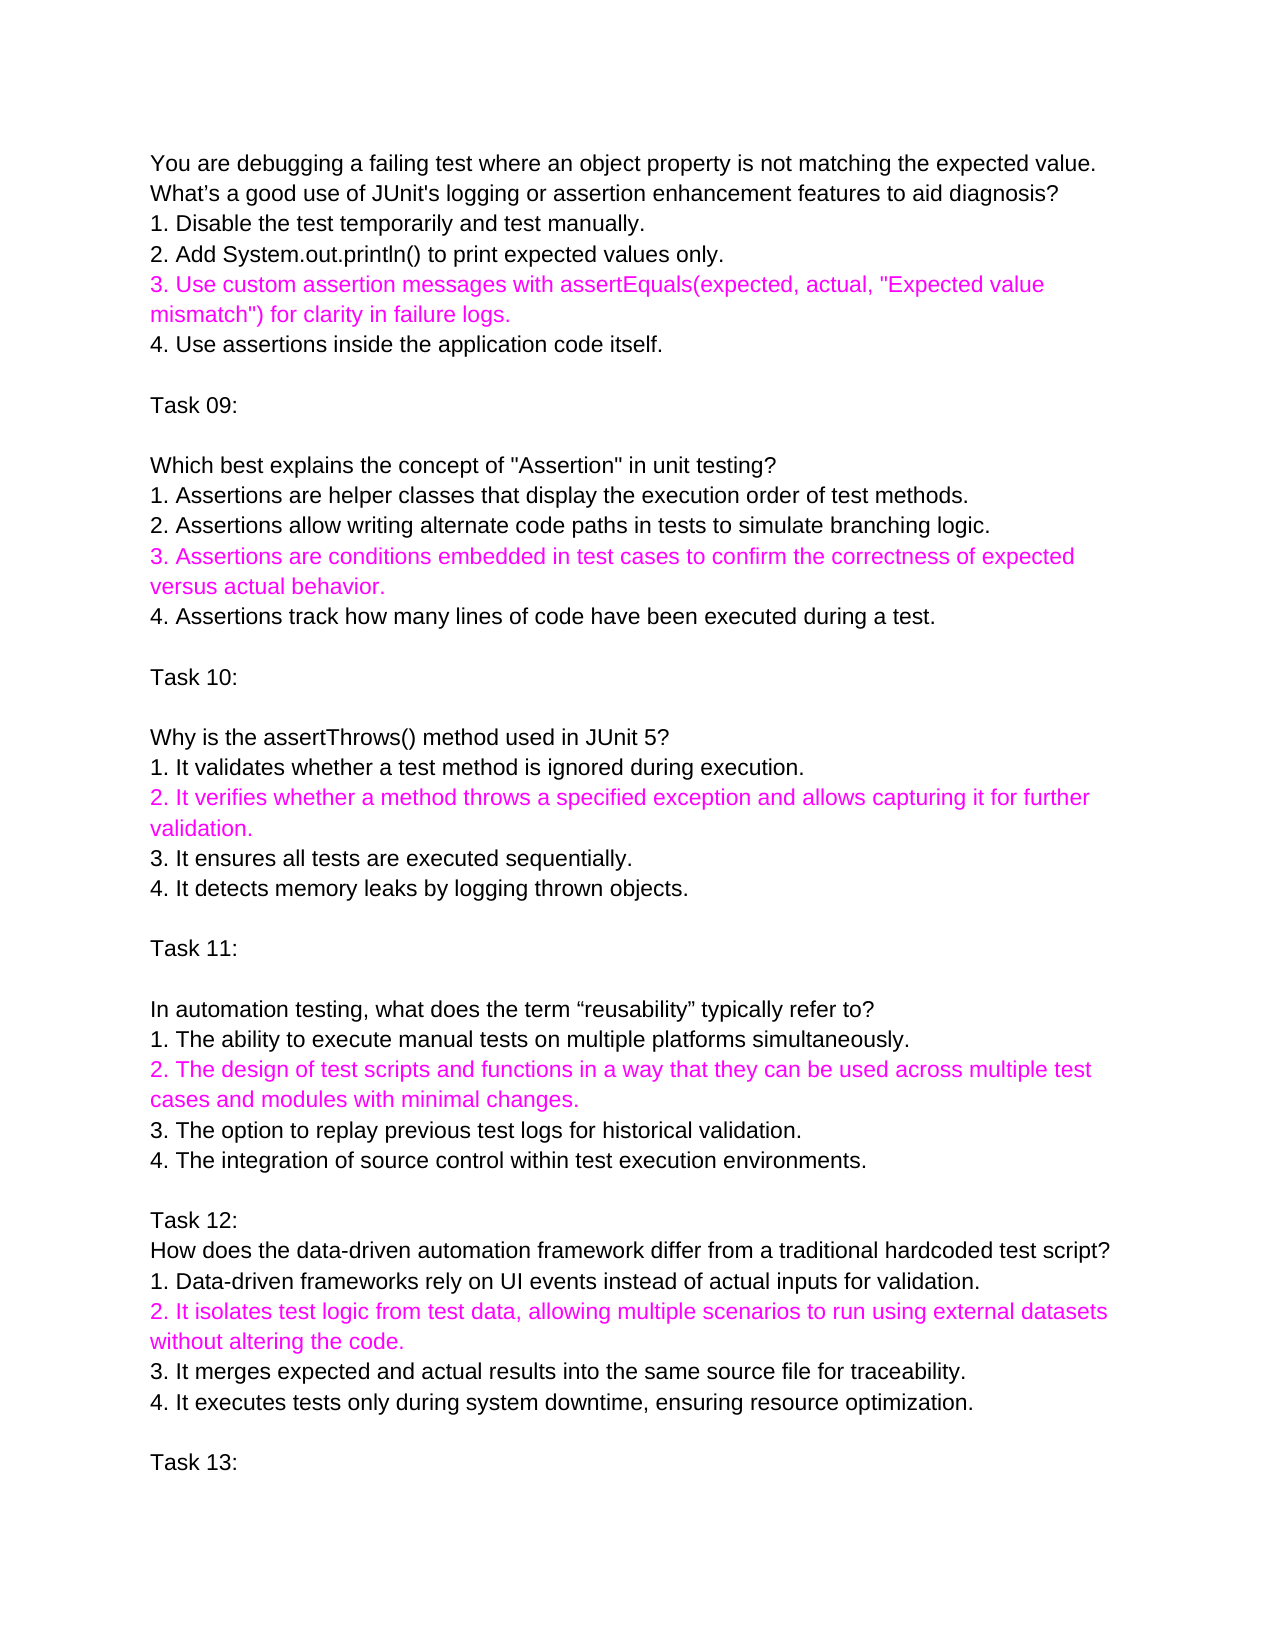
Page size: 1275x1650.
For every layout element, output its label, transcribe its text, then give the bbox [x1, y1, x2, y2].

text 3. Assertions are conditions embedded in test cases to confirm the correctness of expected versus actual behavior. [150, 543, 1125, 599]
text Task 10: [150, 663, 1125, 690]
text 3. It ensures all tests are executed sequentially. [150, 845, 1125, 871]
text Task 09: [150, 392, 1125, 418]
text You are debugging a failing test where an object property is not matching the expected value. What’s a good use of JUnit's logging or assertion enhancement features to aid diagnosis? [150, 150, 1125, 207]
text Task 13: [150, 1449, 1125, 1475]
text 1. Disable the test temporarily and test manually. [150, 210, 1125, 237]
text Which best explains the concept of "Assertion" in unit testing? [150, 452, 1125, 478]
text Why is the assertThrows() method used in JUnit 5? [150, 724, 1125, 750]
text 1. The ability to execute manual tests on multiple platforms simultaneously. [150, 1026, 1125, 1052]
text 3. Use custom assertion messages with assertEquals(expected, actual, "Expected value mismatch") for clarity in failure logs. [150, 271, 1125, 327]
text 2. Add System.out.println() to print expected values only. [150, 241, 1125, 267]
text In automation testing, what does the term “reusability” typically refer to? [150, 996, 1125, 1022]
text 1. Assertions are helper classes that display the execution order of test methods. [150, 482, 1125, 509]
text 2. It isolates test logic from test data, allowing multiple scenarios to run using external datasets without altering the code. [150, 1298, 1125, 1354]
text Task 12: [150, 1207, 1125, 1234]
text 4. Assertions track how many lines of code have been executed during a test. [150, 603, 1125, 629]
text 2. Assertions allow writing alternate code paths in tests to simulate branching logic. [150, 512, 1125, 539]
text 3. The option to replay previous test logs for historical validation. [150, 1117, 1125, 1143]
text 1. It validates whether a test method is ignored during execution. [150, 754, 1125, 781]
text How does the data-driven automation framework differ from a traditional hardcoded test script? [150, 1237, 1125, 1264]
text 3. It merges expected and actual results into the same source file for traceability. [150, 1358, 1125, 1385]
text 4. It detects memory leaks by logging thrown objects. [150, 875, 1125, 901]
text 4. Use assertions inside the application code itself. [150, 331, 1125, 358]
text 4. It executes tests only during system downtime, ensuring resource optimization. [150, 1388, 1125, 1415]
text 1. Data-driven frameworks rely on UI events instead of actual inputs for validation. [150, 1268, 1125, 1294]
text 2. The design of test scripts and functions in a way that they can be used across multiple test cases and modules with minimal changes. [150, 1056, 1125, 1113]
text 2. It verifies whether a method throws a specified exception and allows capturing it for further validation. [150, 784, 1125, 841]
text 4. The integration of source control within test execution environments. [150, 1147, 1125, 1173]
text Task 11: [150, 935, 1125, 962]
